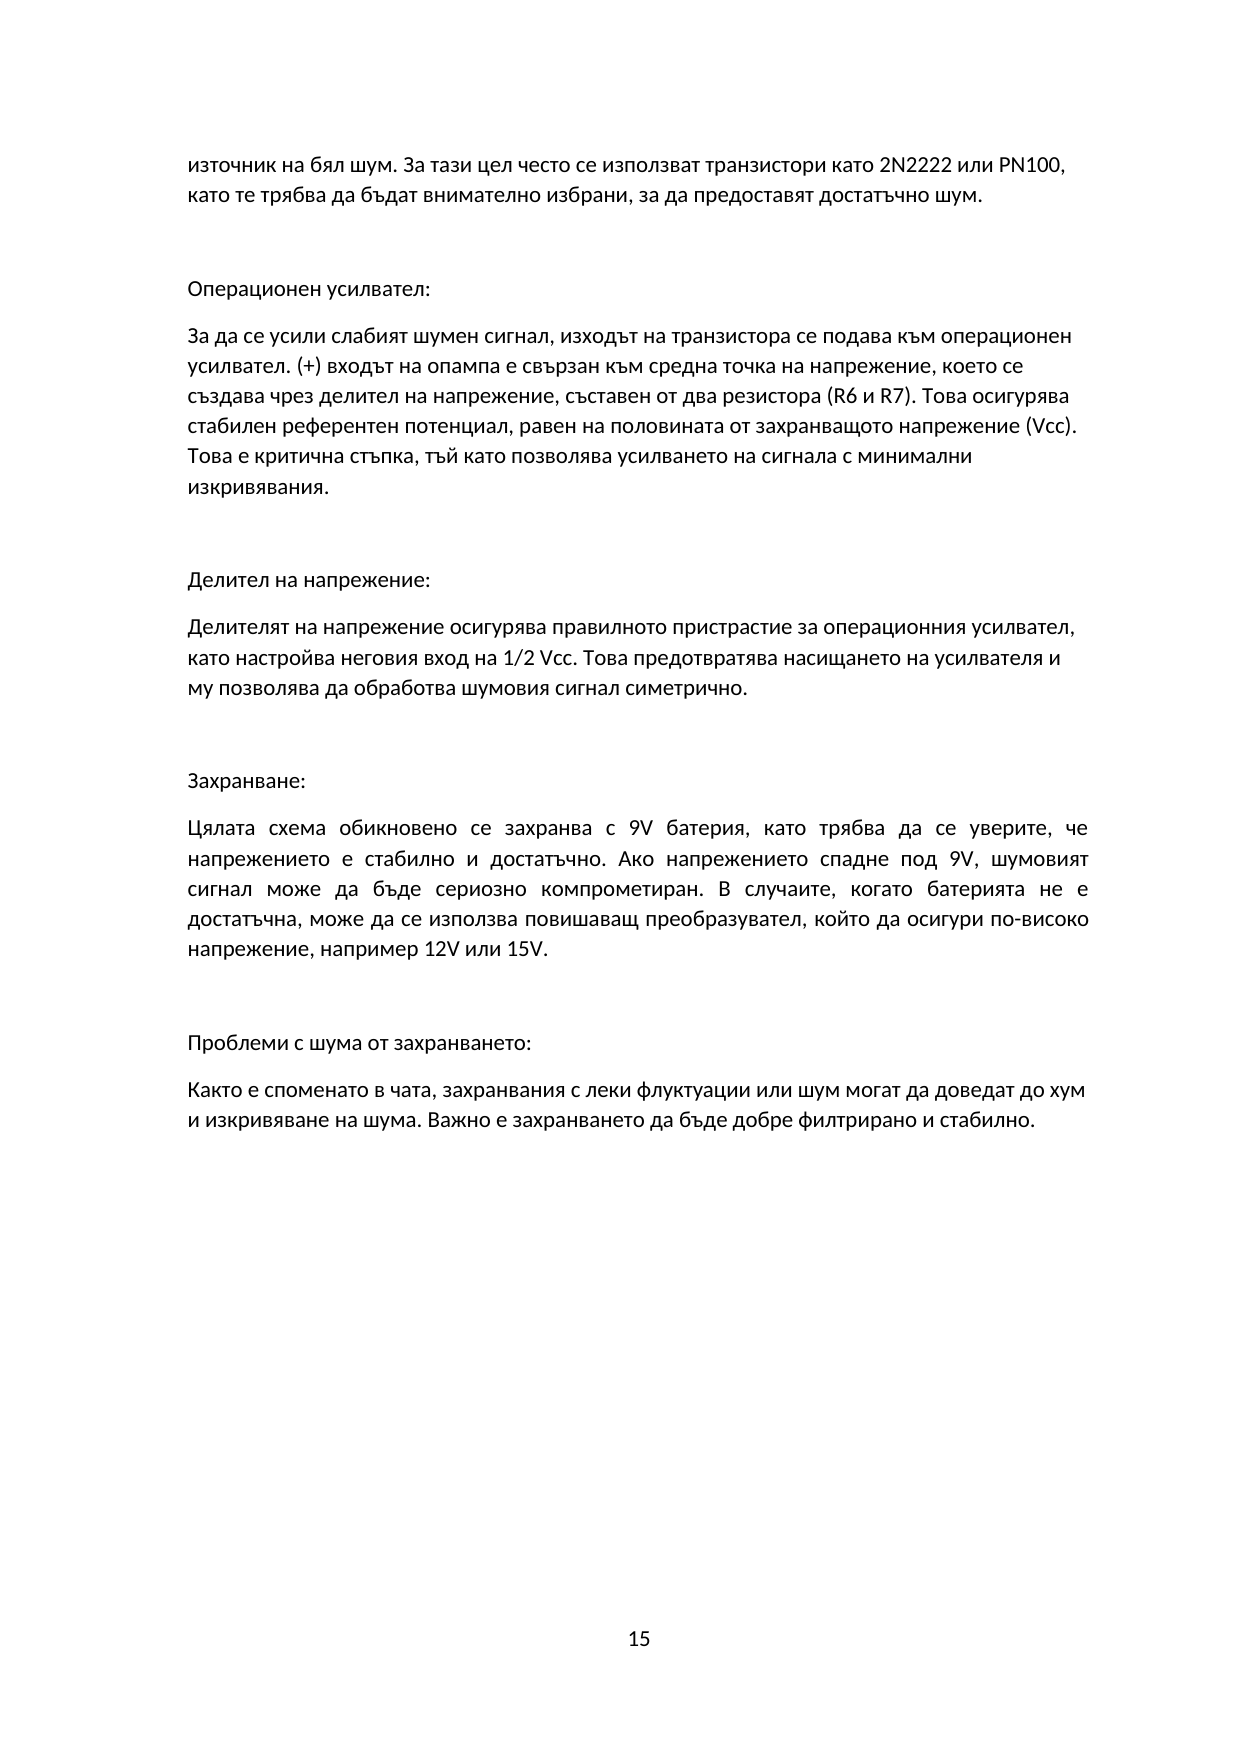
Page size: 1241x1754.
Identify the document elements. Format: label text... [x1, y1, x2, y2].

text Делителят на напрежение осигурява правилното пристрастие за операционния усилвател, като настройва неговия вход на 1/2 Vcc. Това предотвратява насищането на усилвателя и му позволява да обработва шумовия сигнал симетрично. [187, 612, 1090, 701]
text Проблеми с шума от захранването: [187, 1028, 1090, 1056]
text Цялата схема обикновено се захранва с 9V батерия, като трябва да се уверите, че напрежението е стабилно и достатъчно. Ако напрежението спадне под 9V, шумовият сигнал може да бъде сериозно компрометиран. В случаите, когато батерията не е достатъчна, може да се използва повишаващ преобразувател, който да осигури по-високо напрежение, например 12V или 15V. [187, 813, 1090, 962]
text Операционен усилвател: [187, 274, 1090, 302]
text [187, 150, 1090, 208]
text Захранване: [187, 767, 1090, 795]
text Както е споменато в чата, захранвания с леки флуктуации или шум могат да доведат до хум и изкривяване на шума. Важно е захранването да бъде добре филтрирано и стабилно. [187, 1075, 1090, 1133]
text За да се усили слабият шумен сигнал, изходът на транзистора се подава към операционен усилвател. (+) входът на опампа е свързан към средна точка на напрежение, което се създава чрез делител на напрежение, съставен от два резистора (R6 и R7). Това осигурява стабилен референтен потенциал, равен на половината от захранващото напрежение (Vcc). Това е критична стъпка, тъй като позволява усилването на сигнала с минимални изкривявания. [187, 321, 1090, 500]
text Делител на напрежение: [187, 566, 1090, 594]
